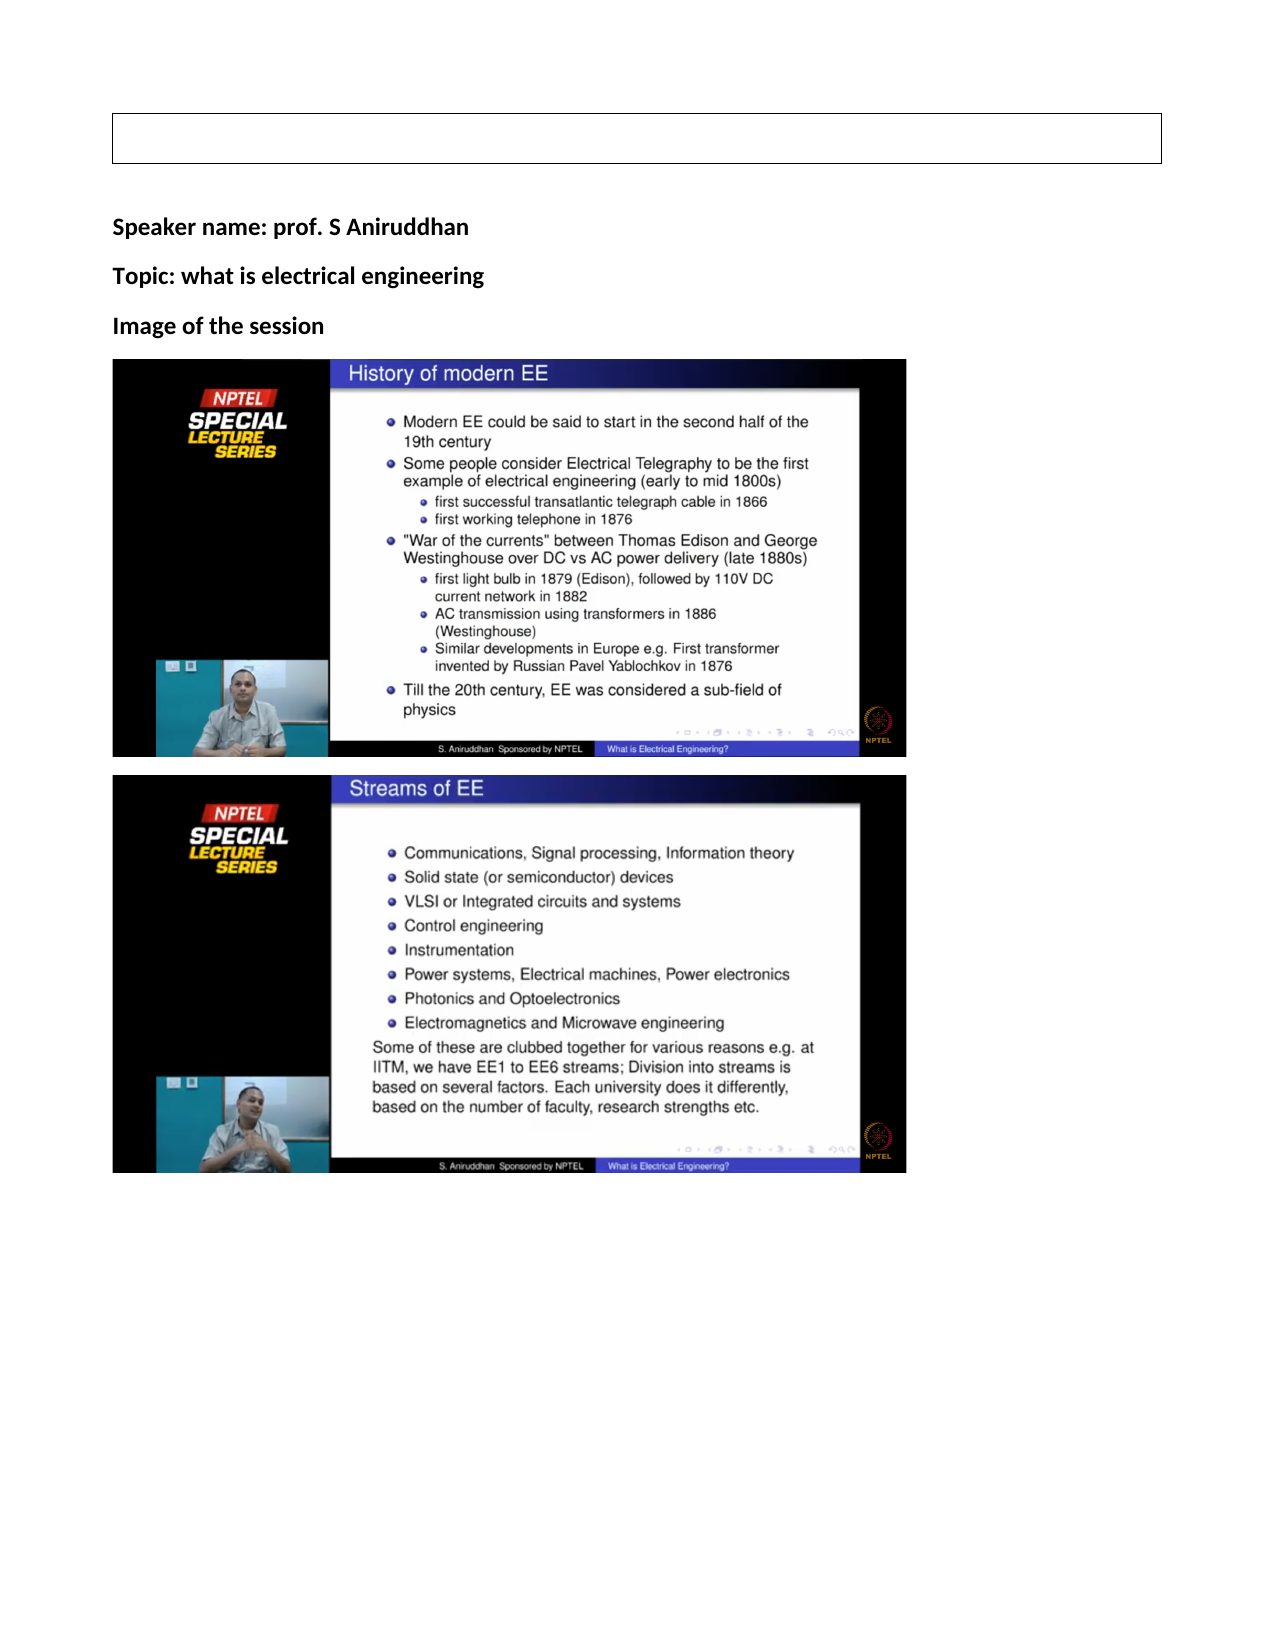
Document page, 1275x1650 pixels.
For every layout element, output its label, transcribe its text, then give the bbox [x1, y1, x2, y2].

text Image of the session [112, 310, 1162, 341]
picture [112, 775, 907, 1173]
text Speaker name: prof. S Aniruddhan [112, 211, 1162, 241]
text Topic: what is electrical engineering [112, 261, 1162, 291]
picture [112, 359, 907, 757]
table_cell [113, 114, 1161, 163]
